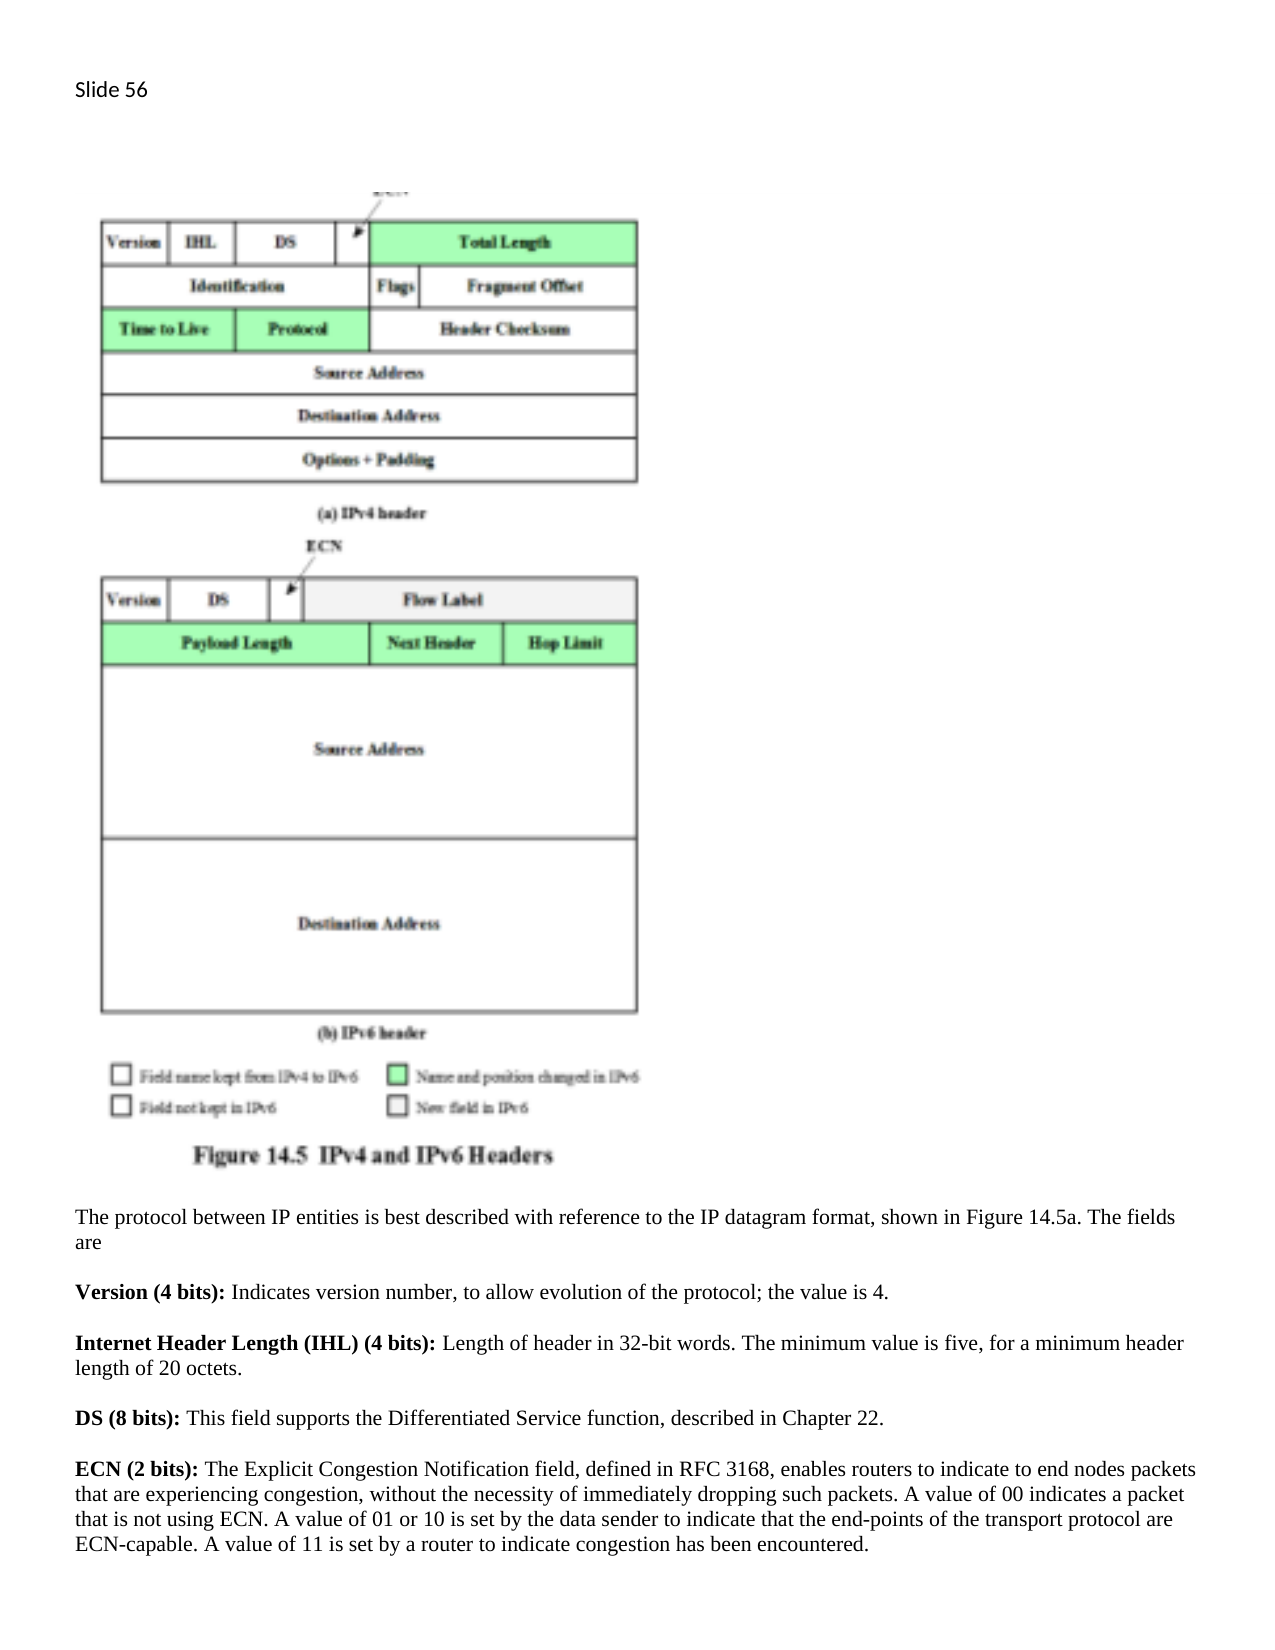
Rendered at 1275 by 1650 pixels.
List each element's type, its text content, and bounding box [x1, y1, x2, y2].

text ECN (2 bits): The Explicit Congestion Notification field, defined in RFC 3168, enables routers to indicate to end nodes packets that are experiencing congestion, without the necessity of immediately dropping such packets. A value of 00 indicates a packet that is not using ECN. A value of 01 or 10 is set by the data sender to indicate that the end-points of the transport protocol are ECN-capable. A value of 11 is set by a router to indicate congestion has been encountered. [75, 1456, 1200, 1557]
text The protocol between IP entities is best described with reference to the IP datagram format, shown in Figure 14.5a. The fields are [75, 1204, 1200, 1254]
text Version (4 bits): Indicates version number, to allow evolution of the protocol; the value is 4. [75, 1279, 1200, 1304]
text Internet Header Length (IHL) (4 bits): Length of header in 32-bit words. The minimum value is five, for a minimum header length of 20 octets. [75, 1330, 1200, 1380]
text DS (8 bits): This field supports the Differentiated Service function, described in Chapter 22. [75, 1405, 1200, 1431]
text Slide 56 [75, 75, 1200, 103]
